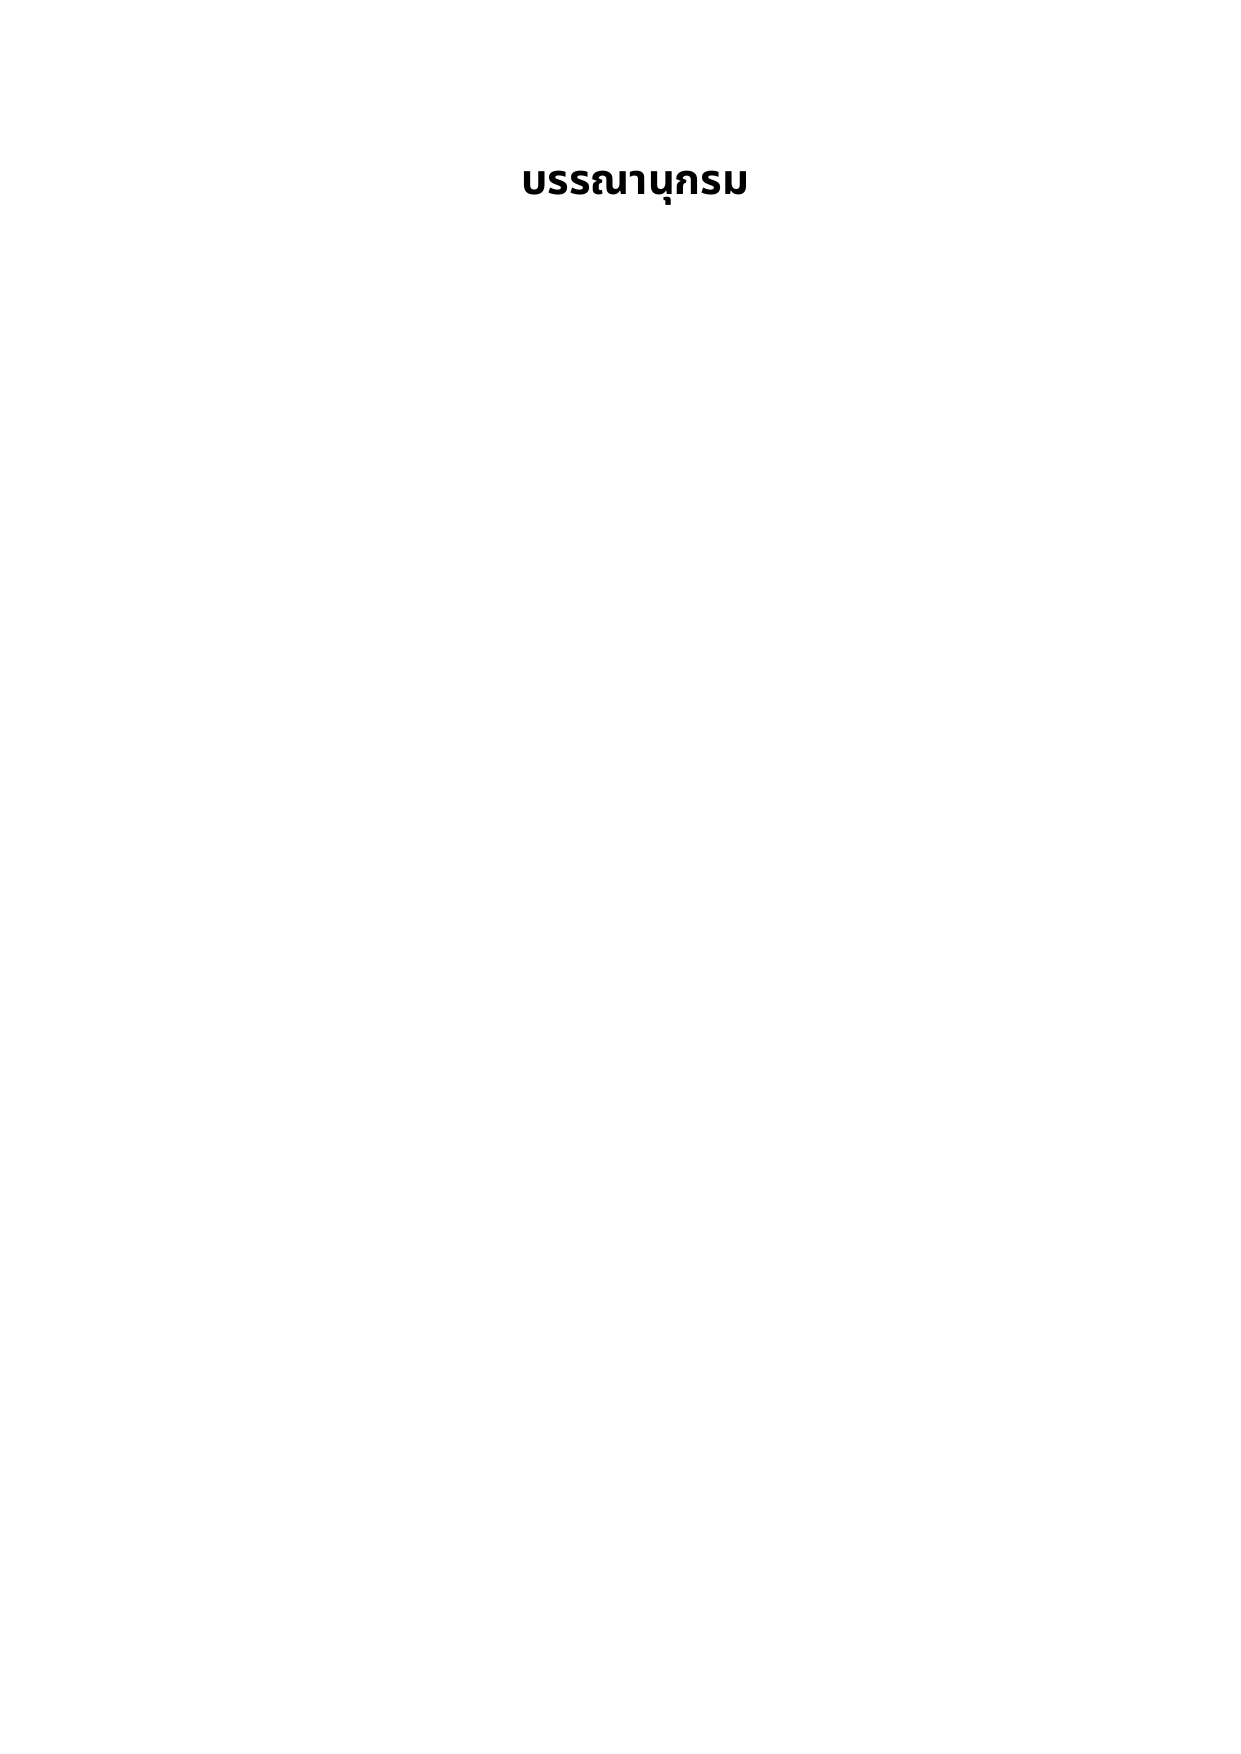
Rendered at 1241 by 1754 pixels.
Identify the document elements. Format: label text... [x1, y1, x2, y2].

text บรรณานุกรม [180, 150, 1090, 213]
